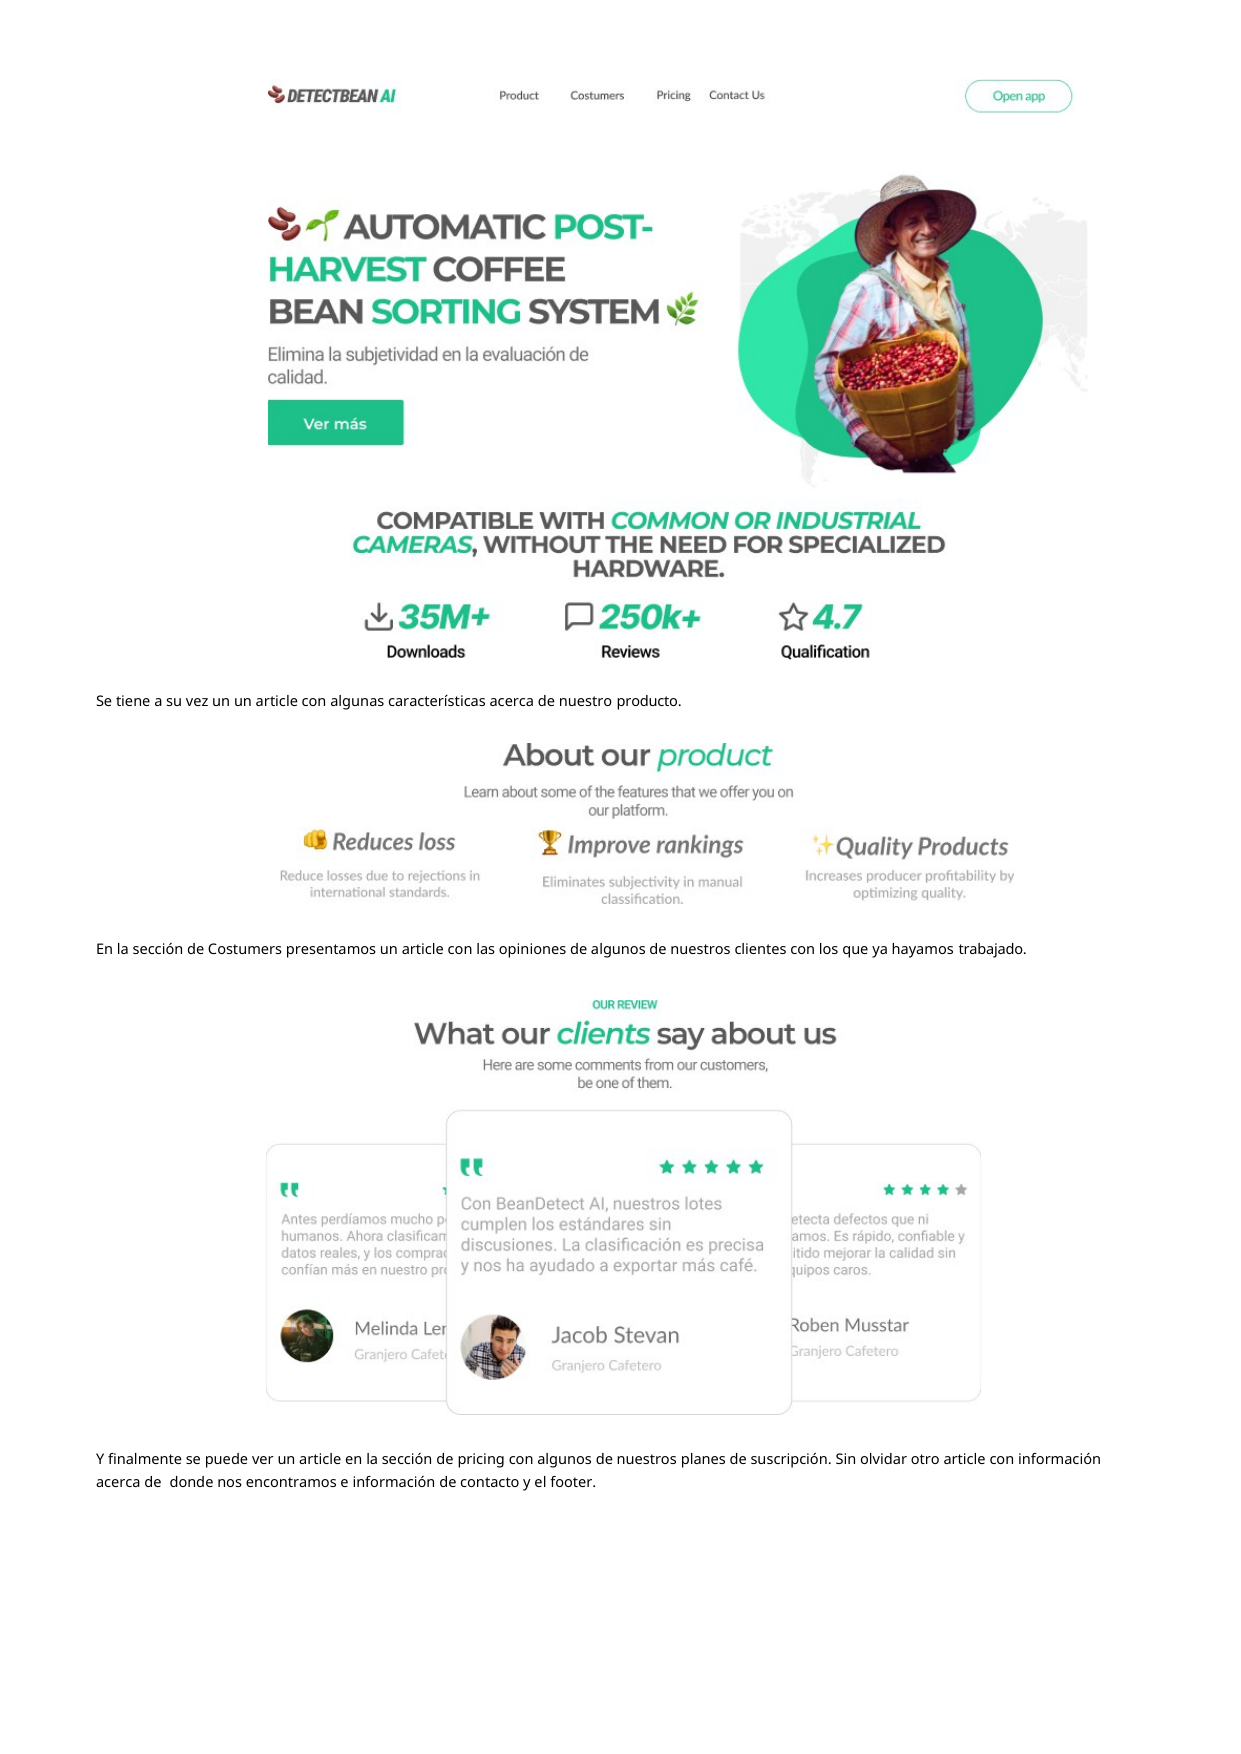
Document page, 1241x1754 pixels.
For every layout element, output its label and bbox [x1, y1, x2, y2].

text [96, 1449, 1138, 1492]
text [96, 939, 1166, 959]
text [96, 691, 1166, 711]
picture [280, 743, 1015, 904]
picture [265, 1000, 982, 1415]
picture [267, 79, 1088, 660]
